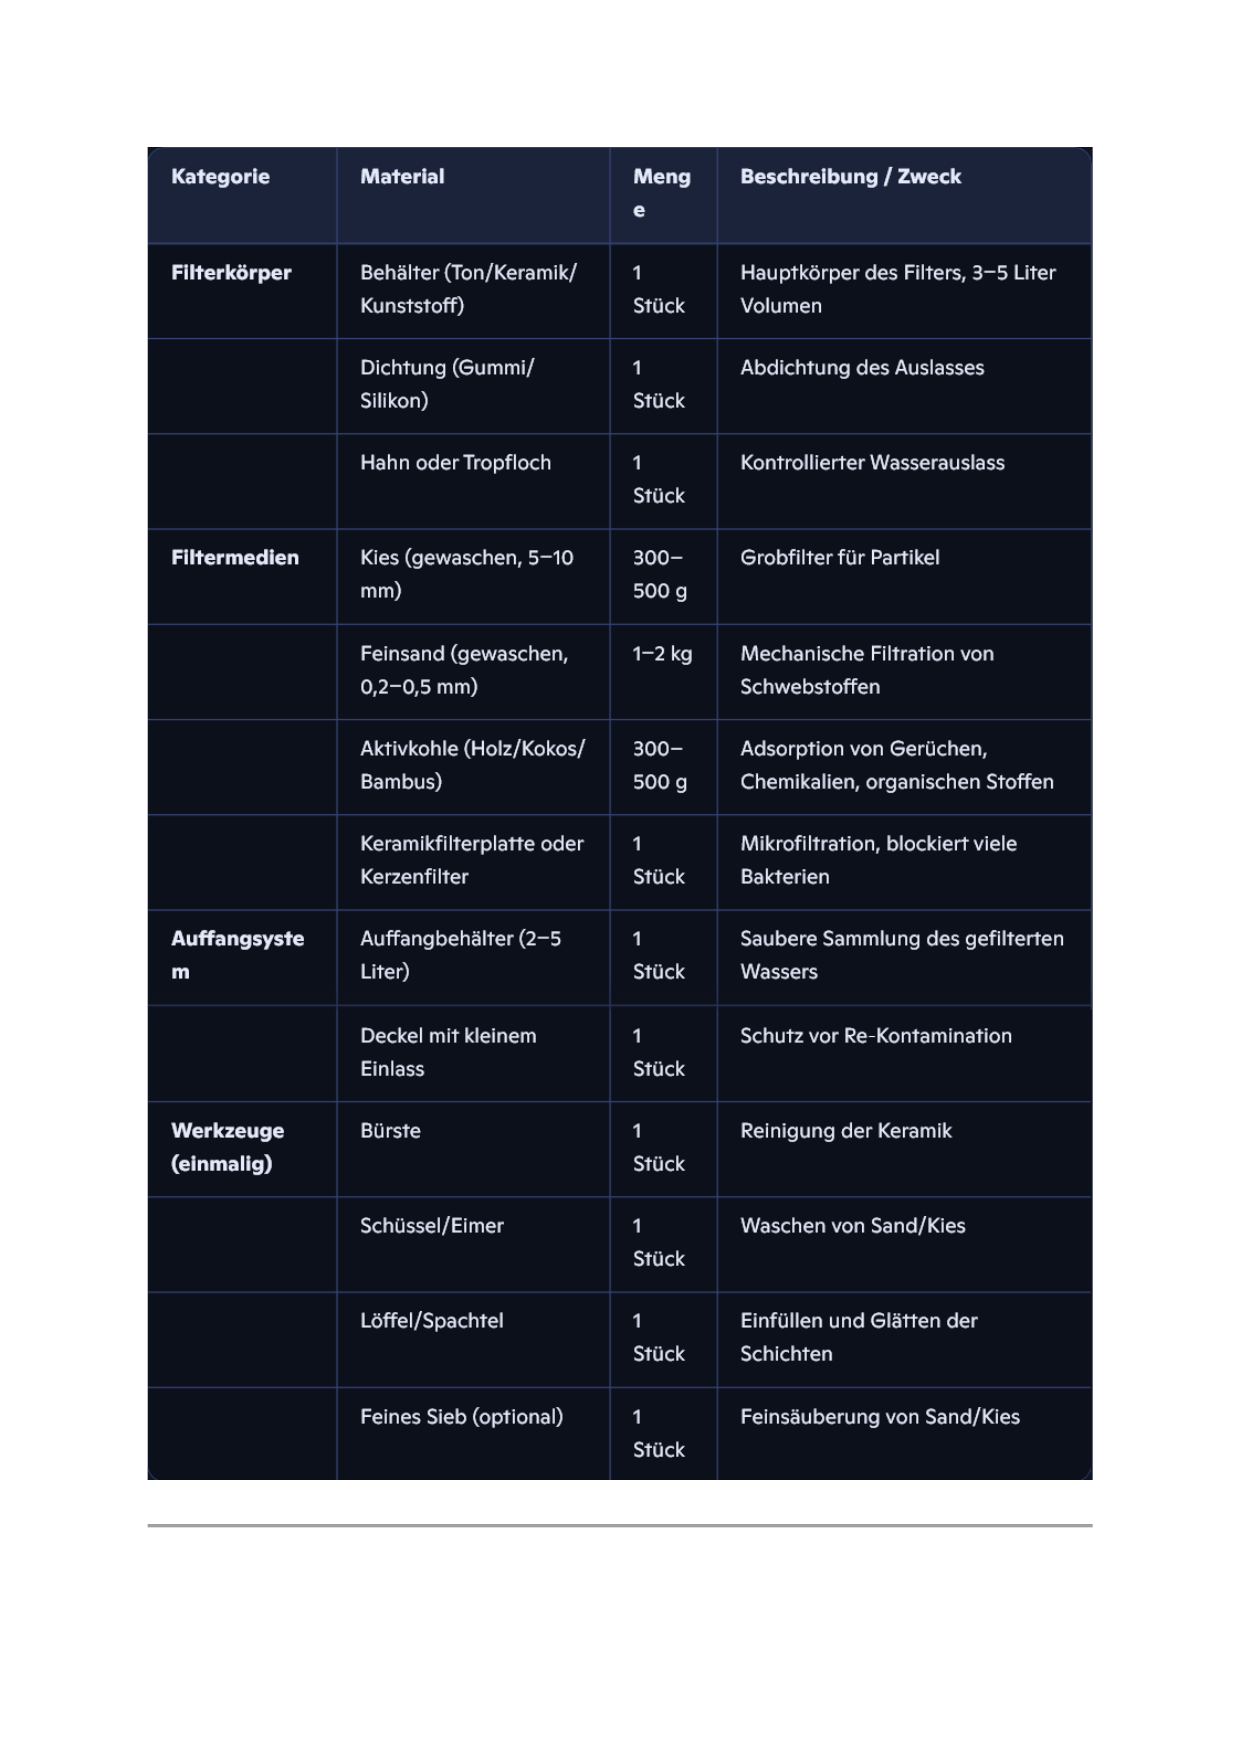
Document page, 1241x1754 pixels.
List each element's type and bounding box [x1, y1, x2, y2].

picture [147, 147, 1093, 1480]
